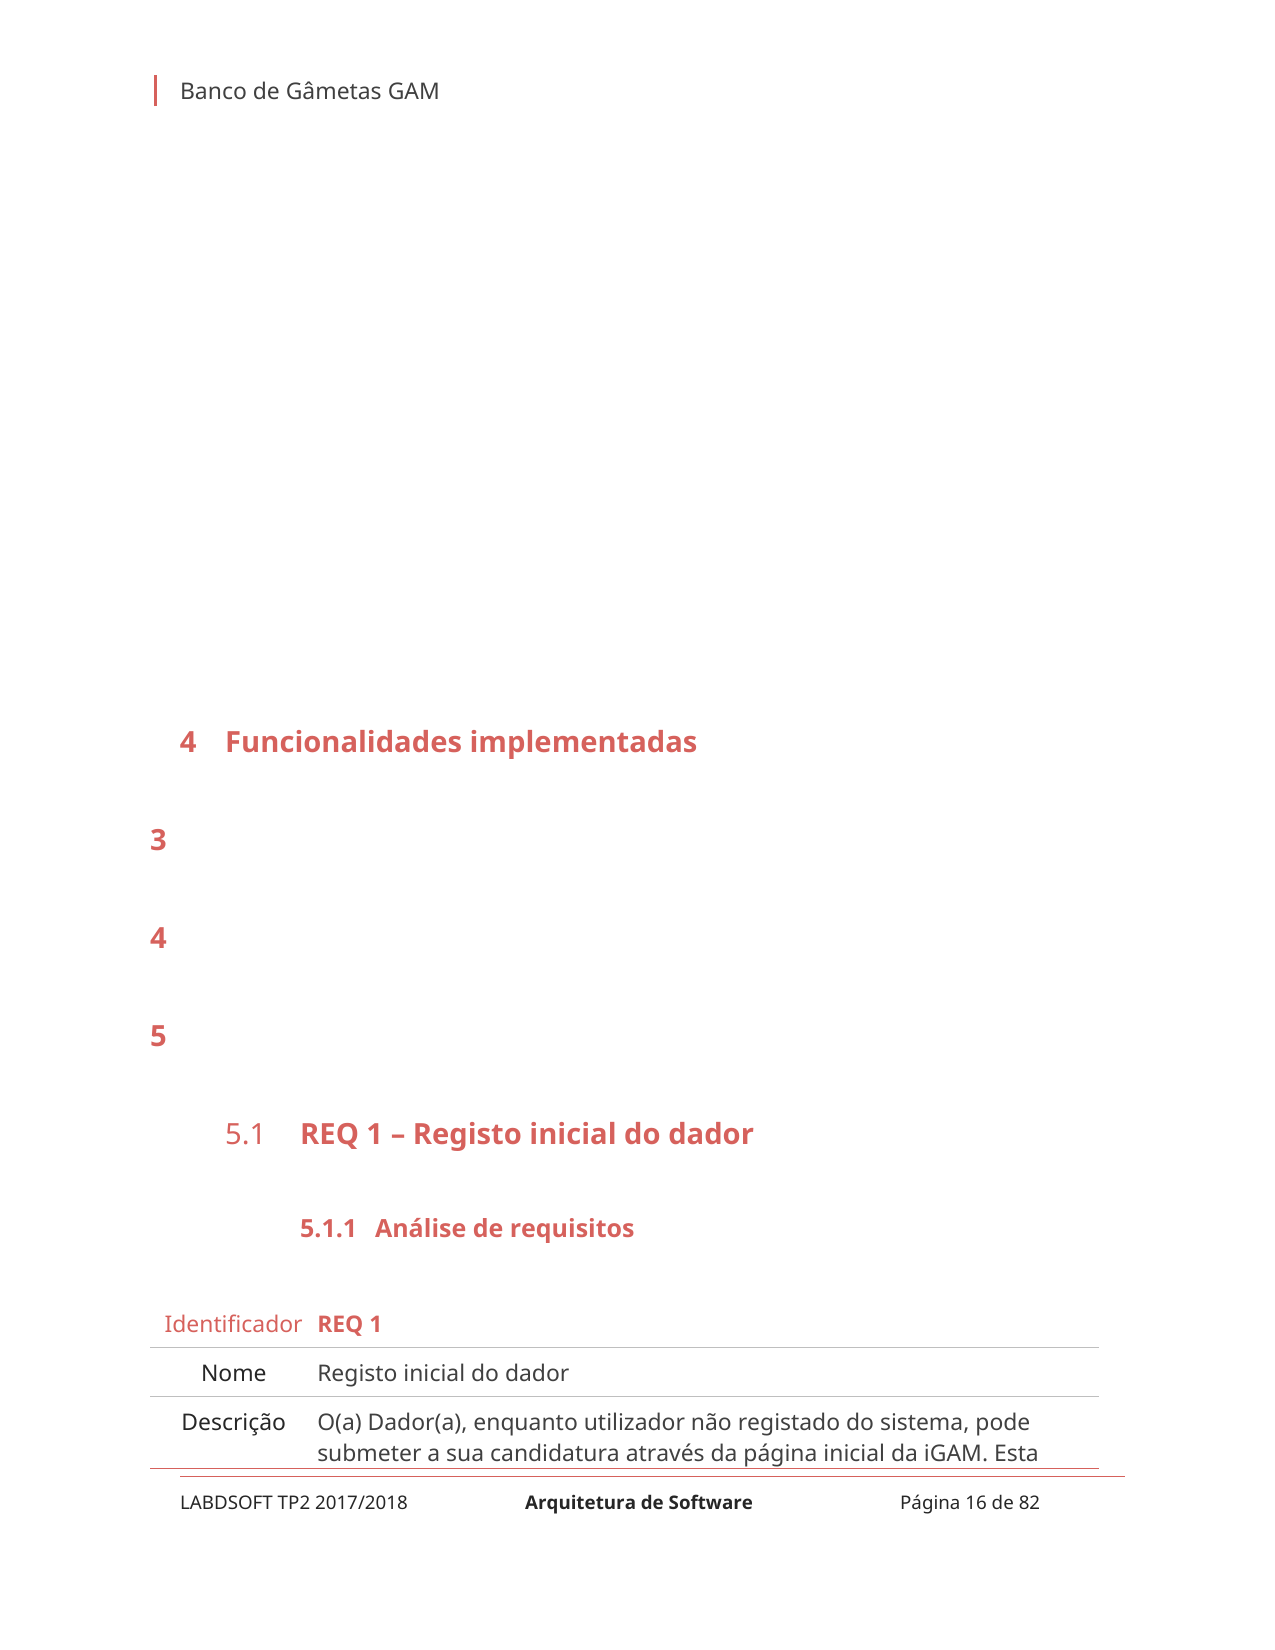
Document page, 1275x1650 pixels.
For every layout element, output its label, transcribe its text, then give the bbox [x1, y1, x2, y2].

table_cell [317, 1397, 1098, 1468]
subtitle Análise de requisitos [300, 1211, 1125, 1245]
table_header REQ 1 [317, 1308, 1098, 1347]
table_cell Registo inicial do dador [317, 1348, 1098, 1396]
table_header Identificador [150, 1308, 317, 1347]
subtitle REQ 1 – Registo inicial do dador [225, 1113, 1125, 1153]
subtitle Funcionalidades implementadas [179, 721, 1125, 761]
table_cell Descrição [150, 1397, 317, 1468]
table_cell Nome [150, 1348, 317, 1396]
